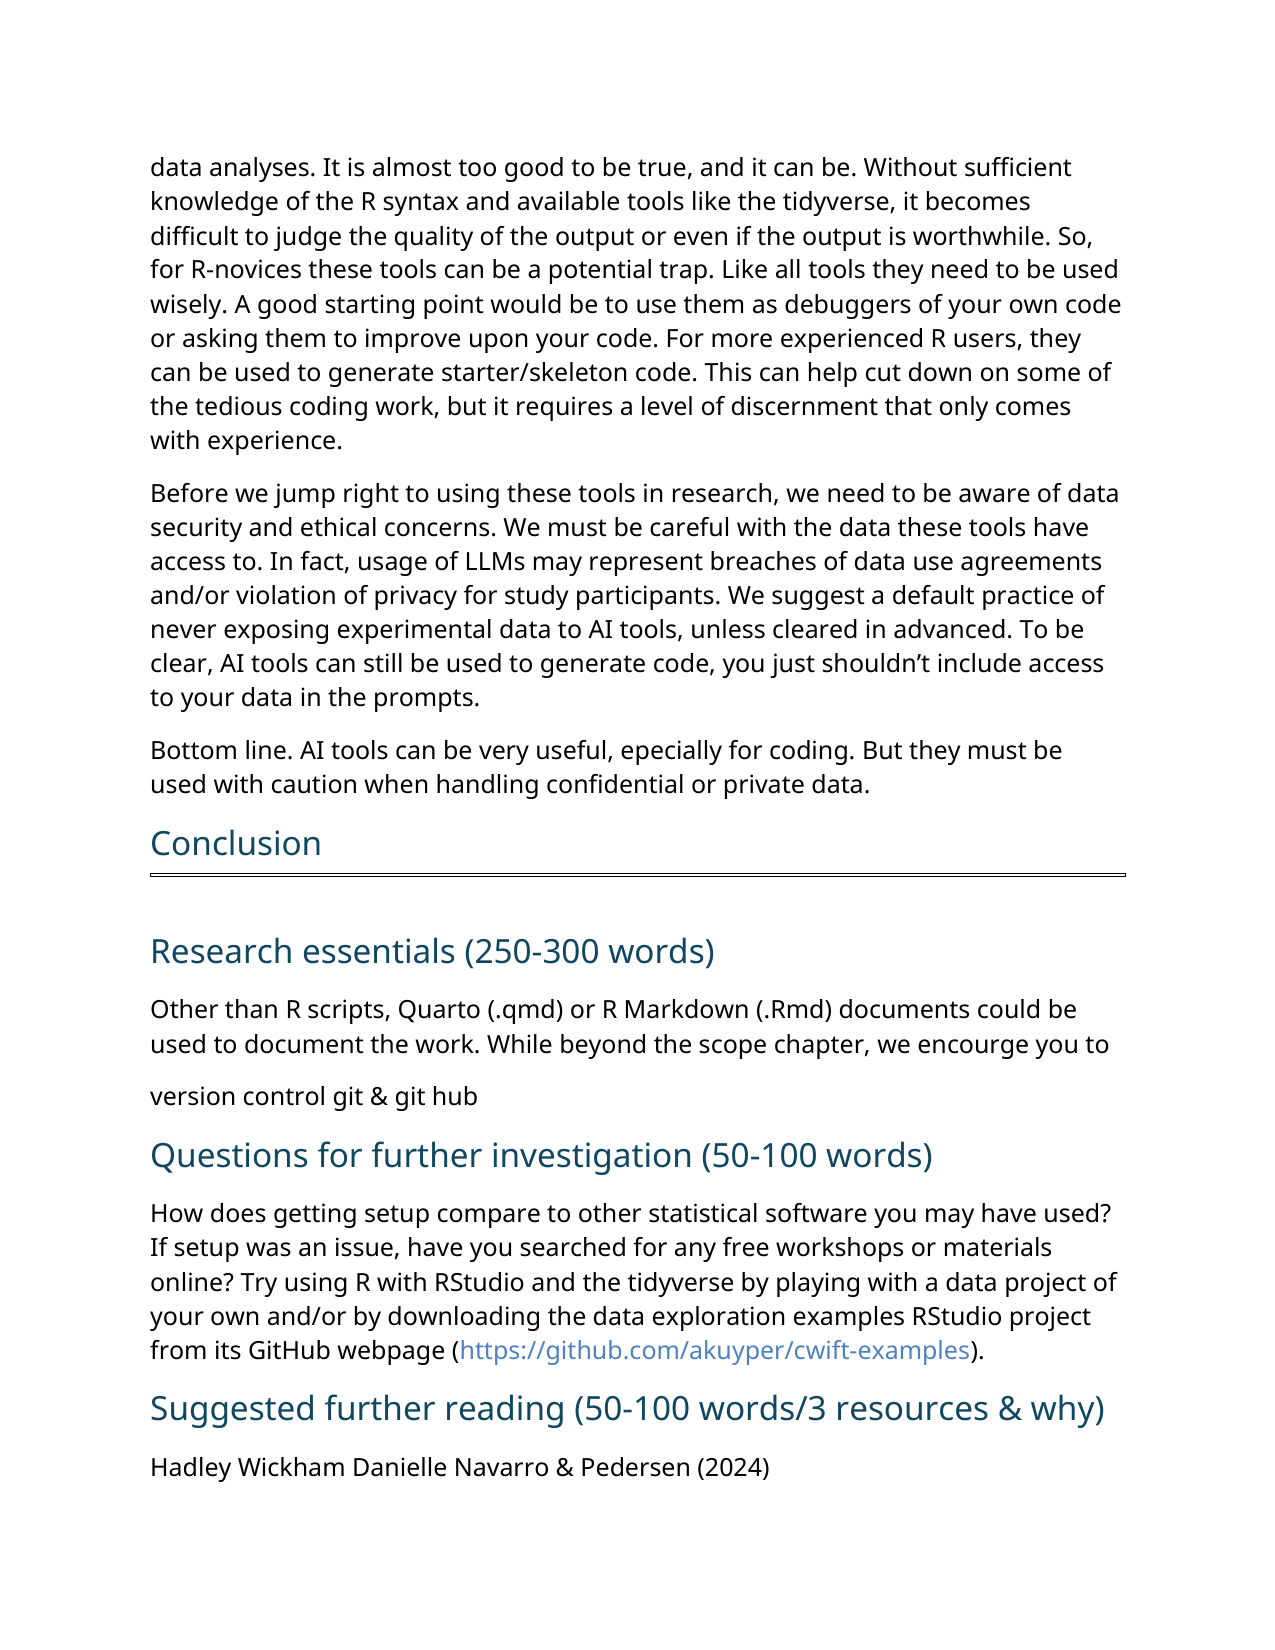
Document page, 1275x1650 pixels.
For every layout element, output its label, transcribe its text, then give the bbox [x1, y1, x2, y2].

subtitle Research essentials (250-300 words) [150, 928, 1125, 973]
text Bottom line. AI tools can be very useful, epecially for coding. But they must be used with caution when handling confidential or private data. [150, 732, 1125, 801]
text Before we jump right to using these tools in research, we need to be aware of data security and ethical concerns. We must be careful with the data these tools have access to. In fact, usage of LLMs may represent breaches of data use agreements and/or violation of privacy for study participants. We suggest a default practice of never exposing experimental data to AI tools, unless cleared in advanced. To be clear, AI tools can still be used to generate code, you just shouldn’t include access to your data in the prompts. [150, 475, 1125, 714]
subtitle Conclusion [150, 819, 1125, 865]
text How does getting setup compare to other statistical software you may have used? If setup was an issue, have you searched for any free workshops or materials online? Try using R with RStudio and the tidyverse by playing with a data project of your own and/or by downloading the data exploration examples RStudio project from its GitHub webpage (https://github.com/akuyper/cwift-examples). [150, 1196, 1125, 1366]
text Hadley Wickham Danielle Navarro & Pedersen (2024) [150, 1449, 1125, 1483]
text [150, 150, 1125, 457]
subtitle Suggested further reading (50-100 words/3 resources & why) [150, 1385, 1125, 1431]
text version control git & git hub [150, 1079, 1125, 1113]
text Other than R scripts, Quarto (.qmd) or R Markdown (.Rmd) documents could be used to document the work. While beyond the scope chapter, we encourge you to [150, 992, 1125, 1060]
subtitle Questions for further investigation (50-100 words) [150, 1132, 1125, 1177]
